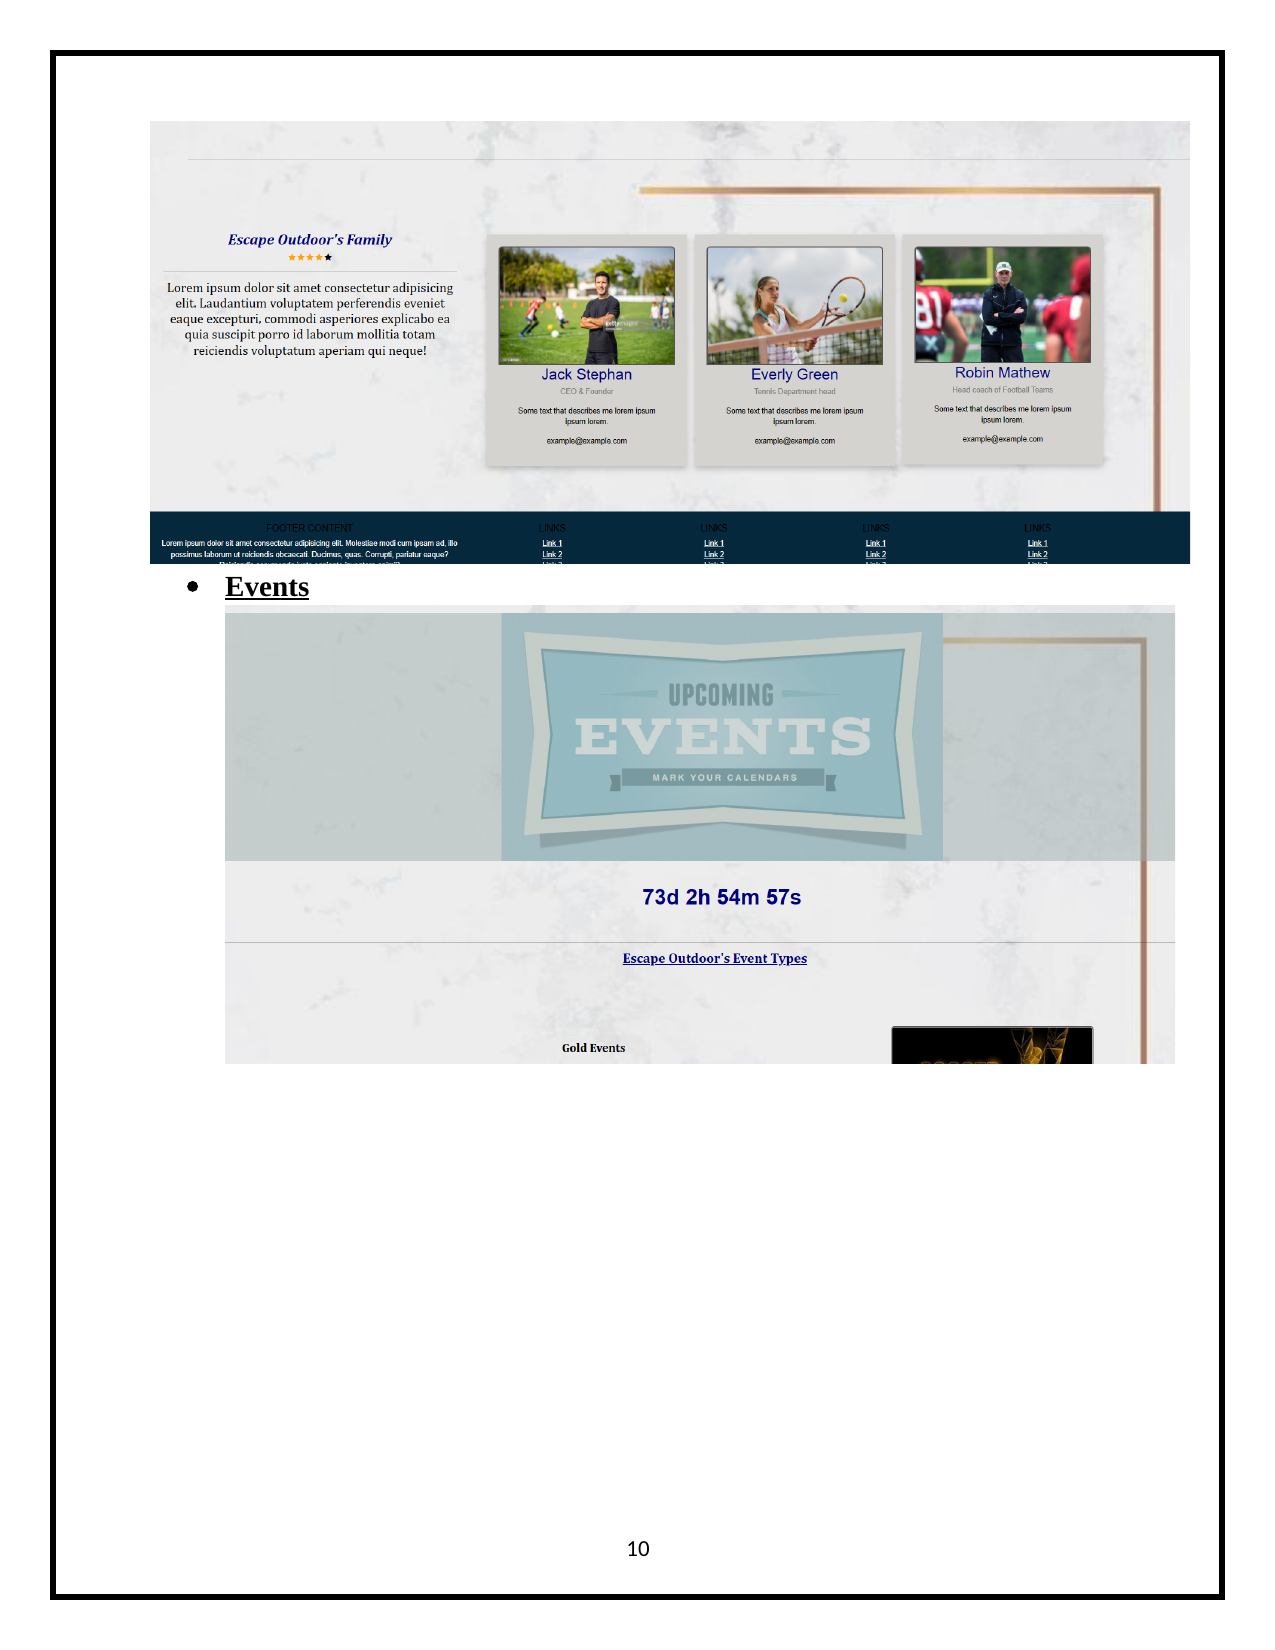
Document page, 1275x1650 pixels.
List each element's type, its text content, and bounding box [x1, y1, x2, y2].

picture [150, 121, 1191, 564]
list Events [187, 569, 1191, 603]
picture [225, 605, 1176, 1064]
